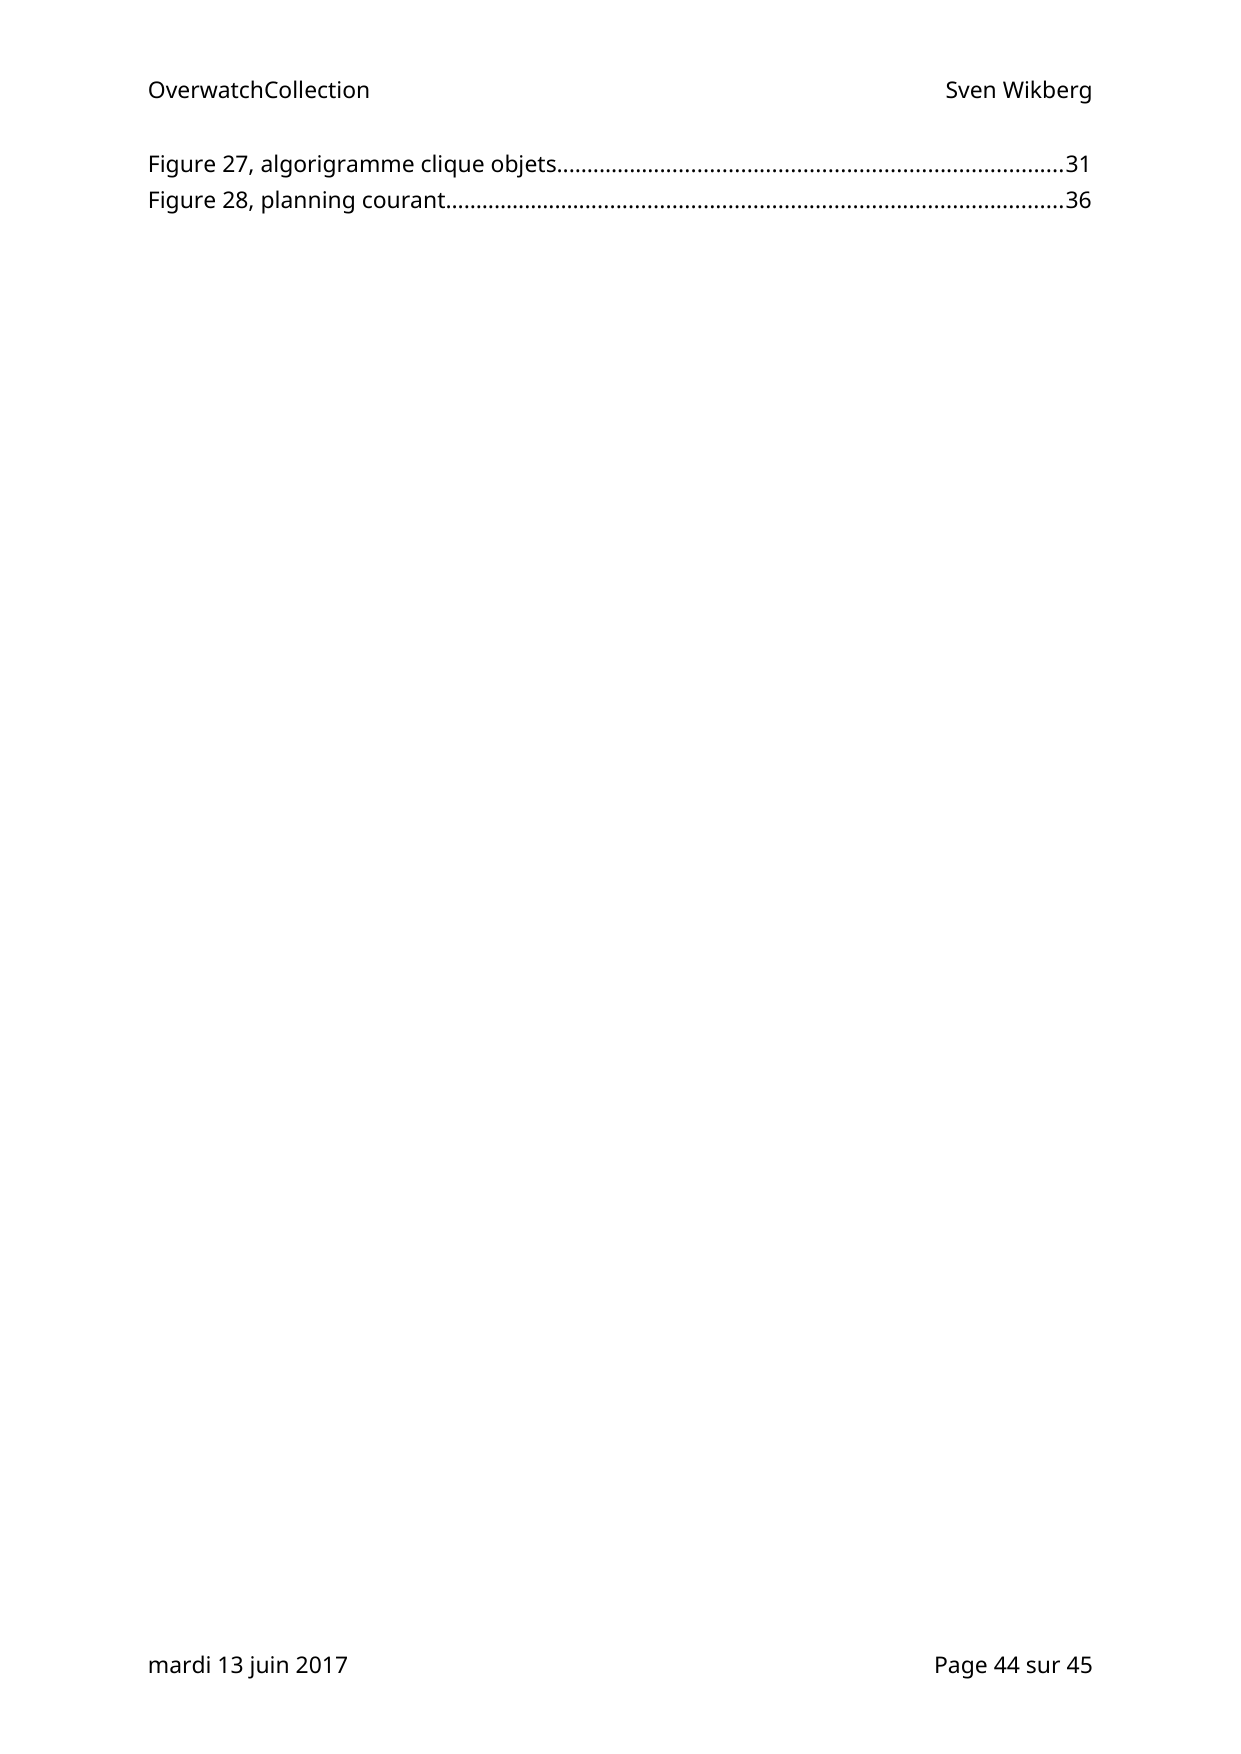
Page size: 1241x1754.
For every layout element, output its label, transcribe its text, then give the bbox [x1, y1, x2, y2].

text Figure 27, algorigramme clique objets 31 [148, 148, 1093, 179]
text Figure 28, planning courant 36 [148, 183, 1093, 215]
